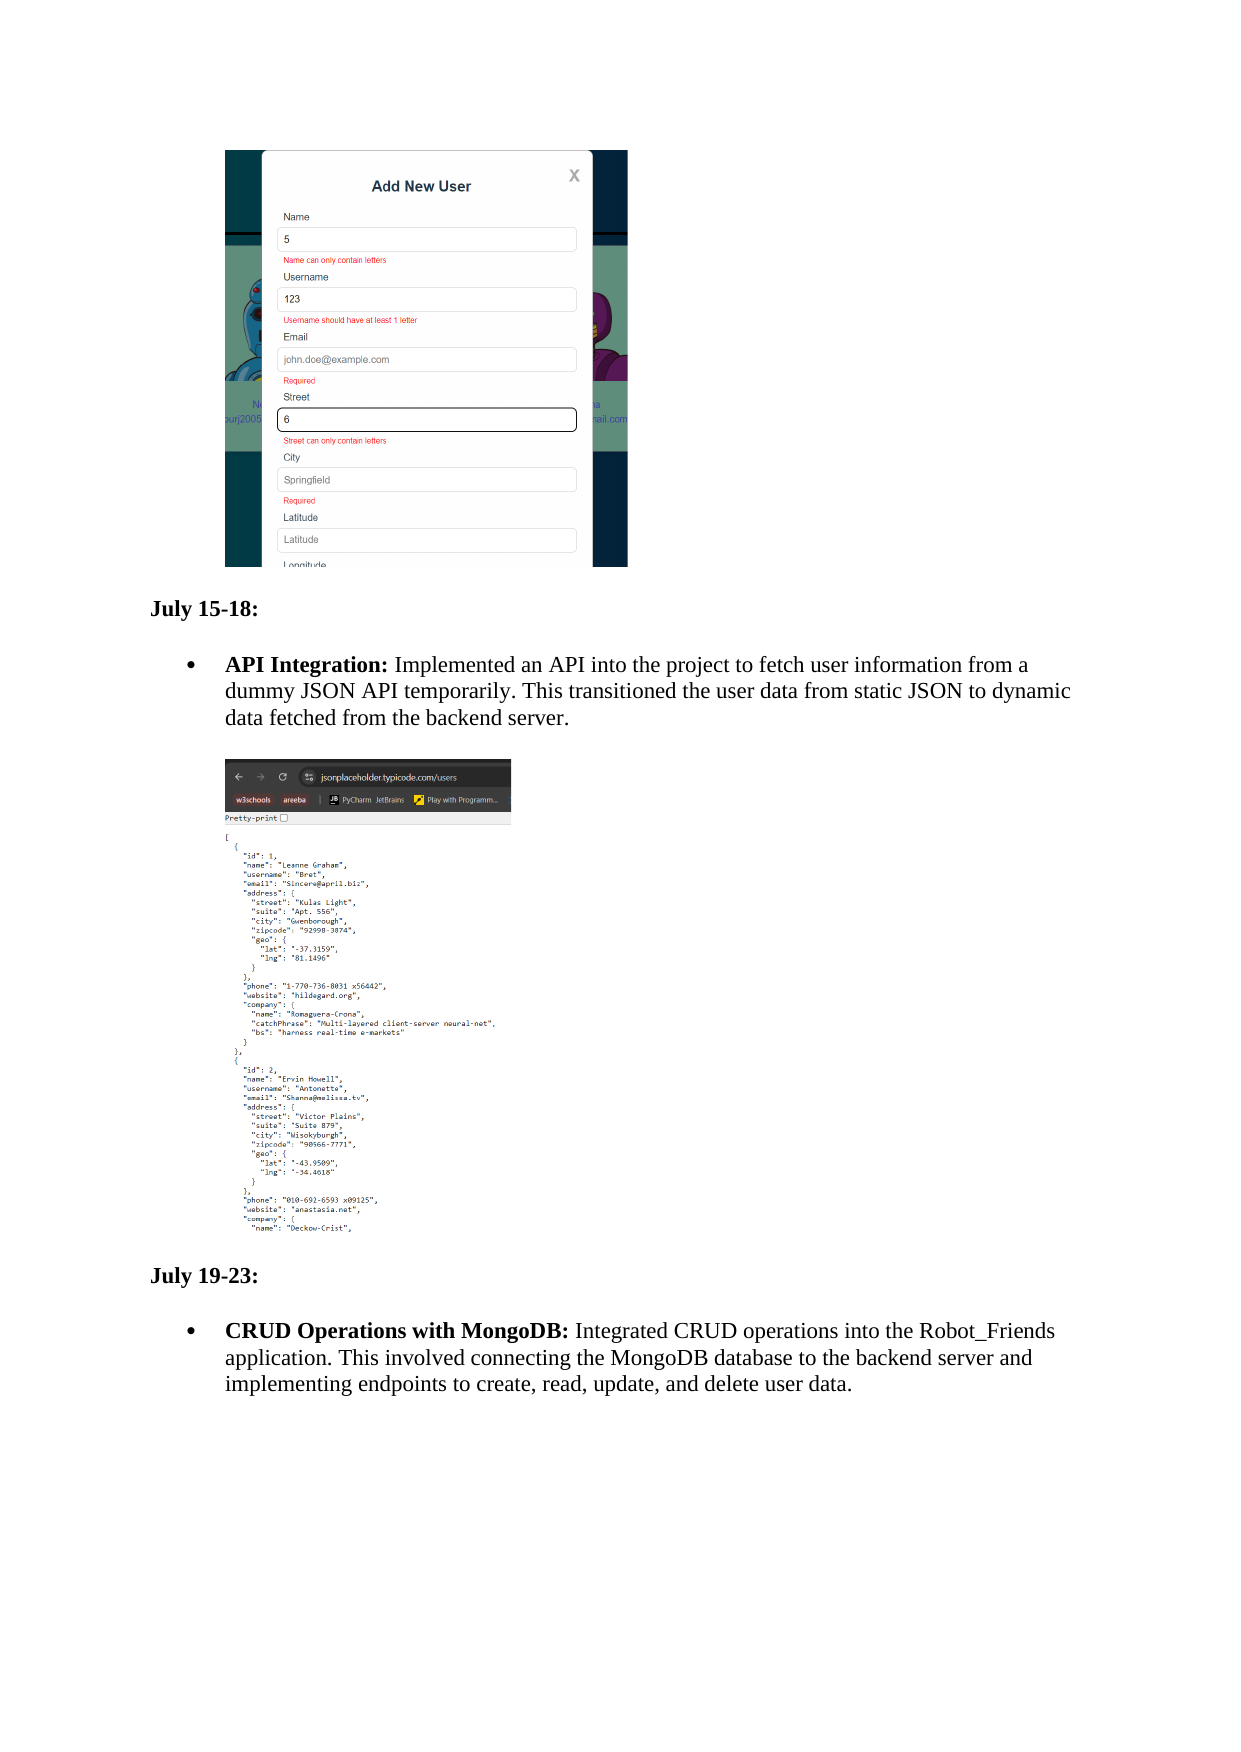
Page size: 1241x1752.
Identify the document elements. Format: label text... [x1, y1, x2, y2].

picture [225, 150, 628, 567]
text July 19-23: [150, 1262, 1090, 1288]
list CRUD Operations with MongoDB: Integrated CRUD operations into the Robot_Friends application. This involved connecting the MongoDB database to the backend server and implementing endpoints to create, read, update, and delete user data. [187, 1318, 1090, 1397]
text July 15-18: [150, 596, 1090, 622]
picture [225, 759, 512, 1233]
list API Integration: Implemented an API into the project to fetch user information from a dummy JSON API temporarily. This transitioned the user data from static JSON to dynamic data fetched from the backend server. [187, 651, 1090, 730]
